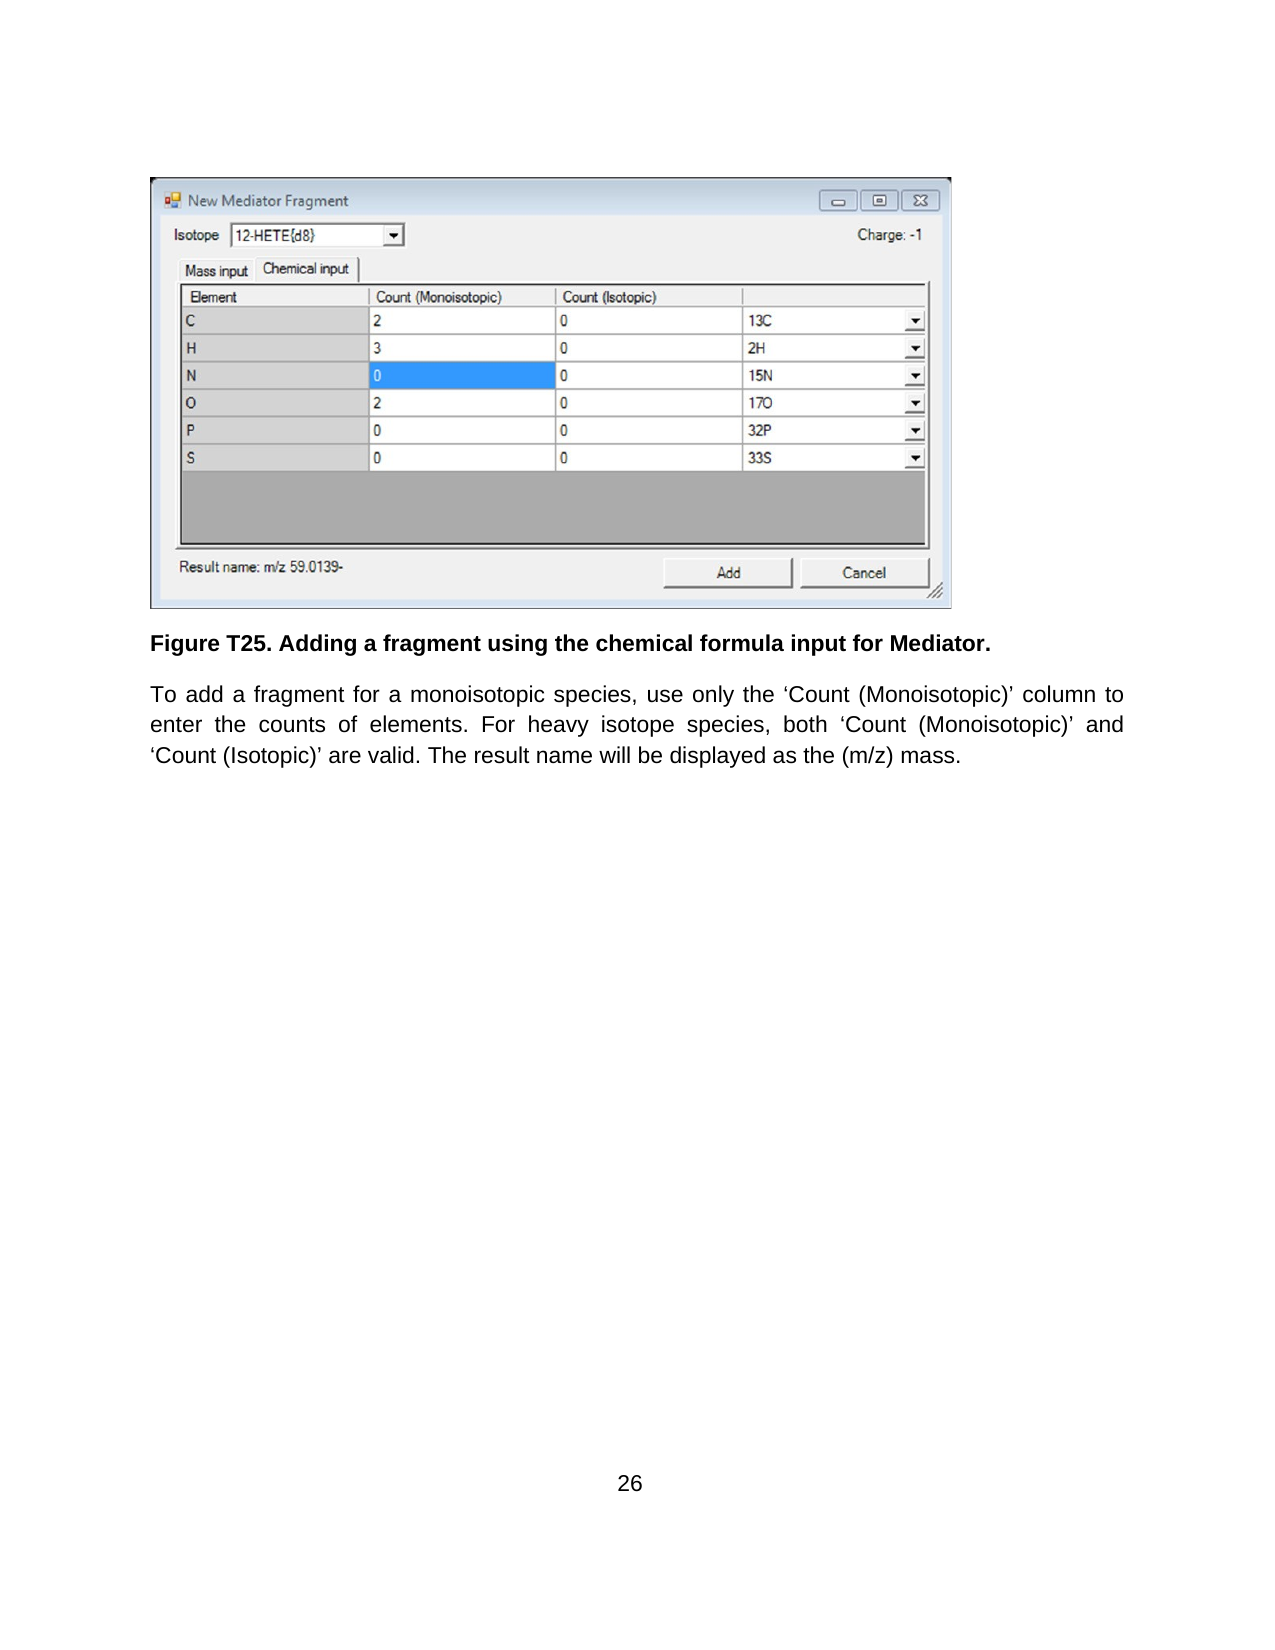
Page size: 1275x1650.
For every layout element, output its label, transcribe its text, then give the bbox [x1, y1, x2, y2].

subtitle Figure T25. Adding a fragment using the chemical formula input for Mediator. [150, 630, 1150, 656]
picture [150, 177, 952, 609]
text To add a fragment for a monoisotopic species, use only the ‘Count (Monoisotopic)’ column to enter the counts of elements. For heavy isotope species, both ‘Count (Monoisotopic)’ and ‘Count (Isotopic)’ are valid. The result name will be displayed as the (m/z) mass. [150, 681, 1125, 768]
